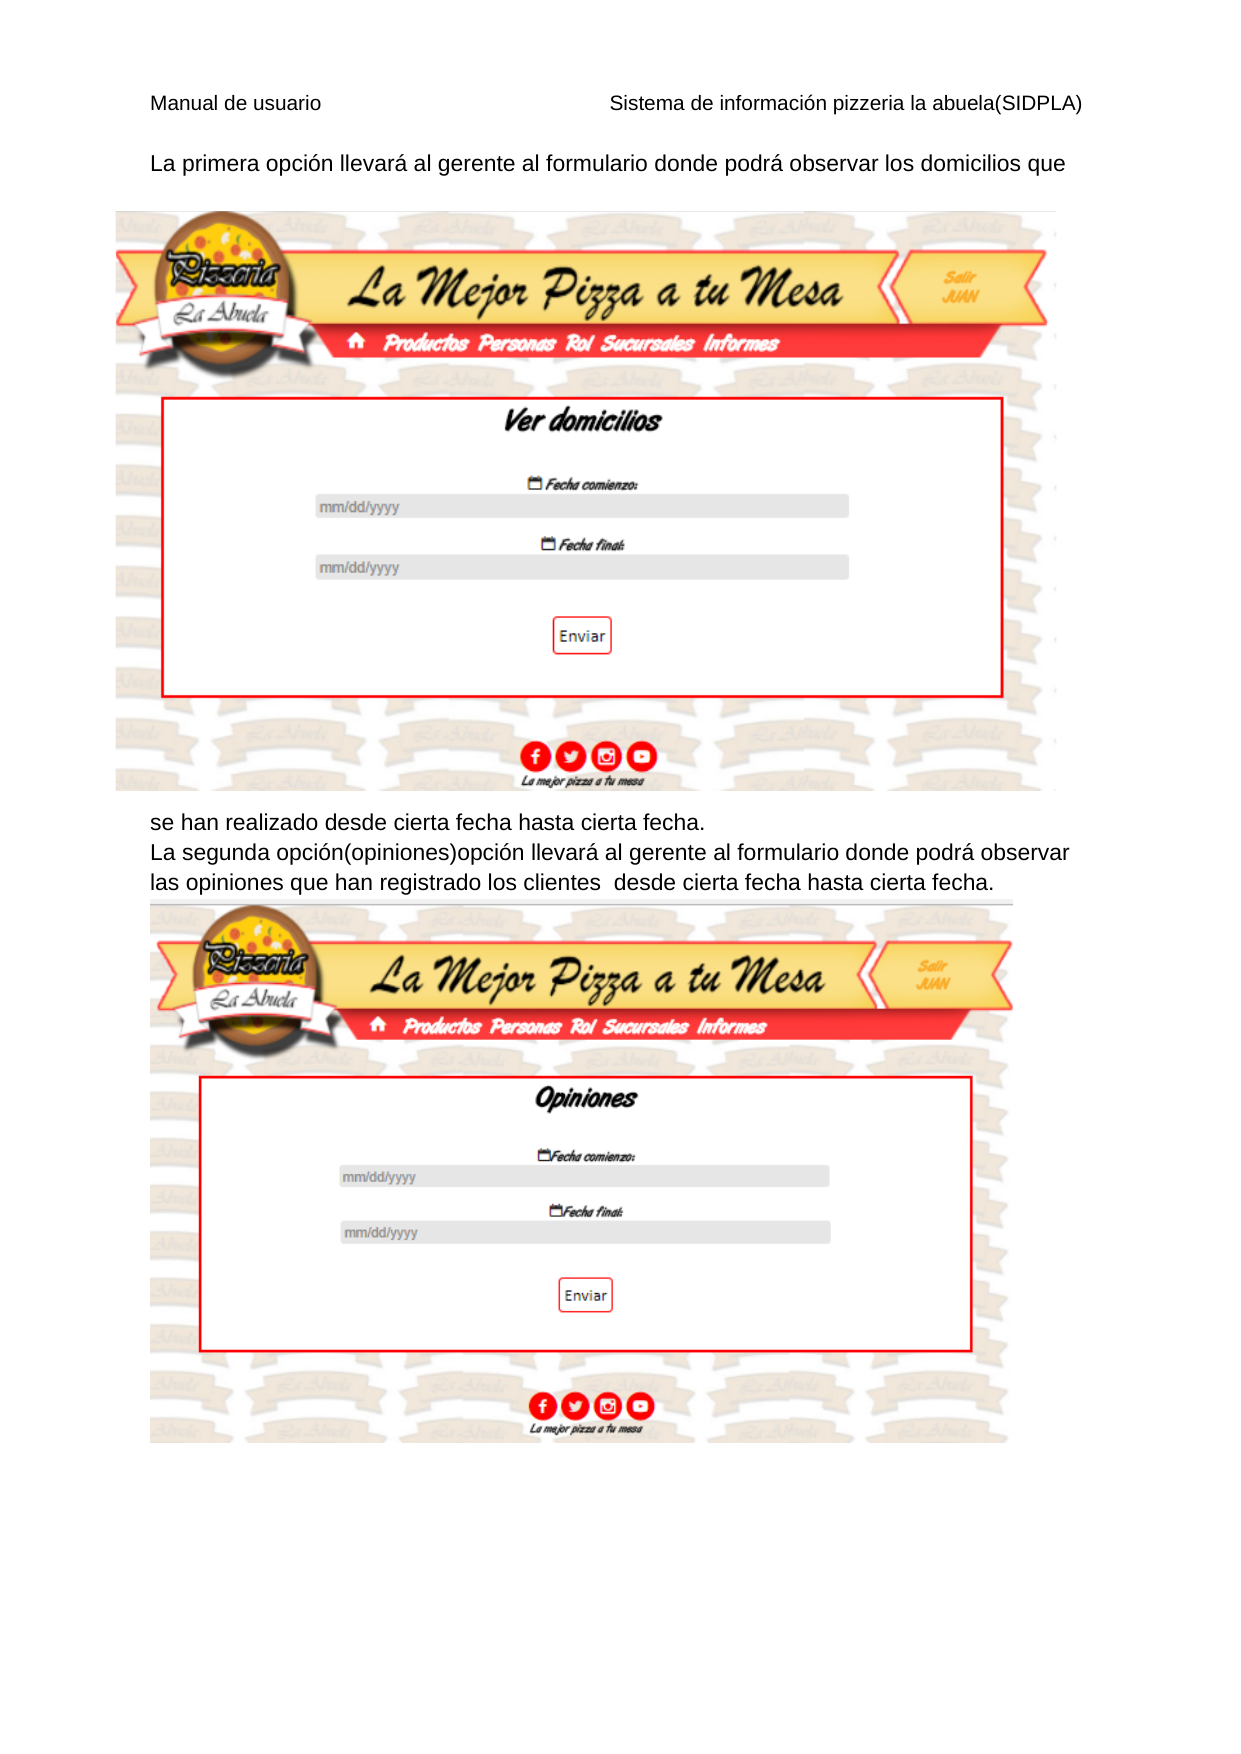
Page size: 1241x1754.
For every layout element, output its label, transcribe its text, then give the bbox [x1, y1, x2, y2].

picture [150, 899, 1014, 1443]
picture [115, 211, 1057, 791]
text La segunda opción(opiniones)opción llevará al gerente al formulario donde podrá observar las opiniones que han registrado los clientes desde cierta fecha hasta cierta fecha. [150, 839, 1090, 896]
